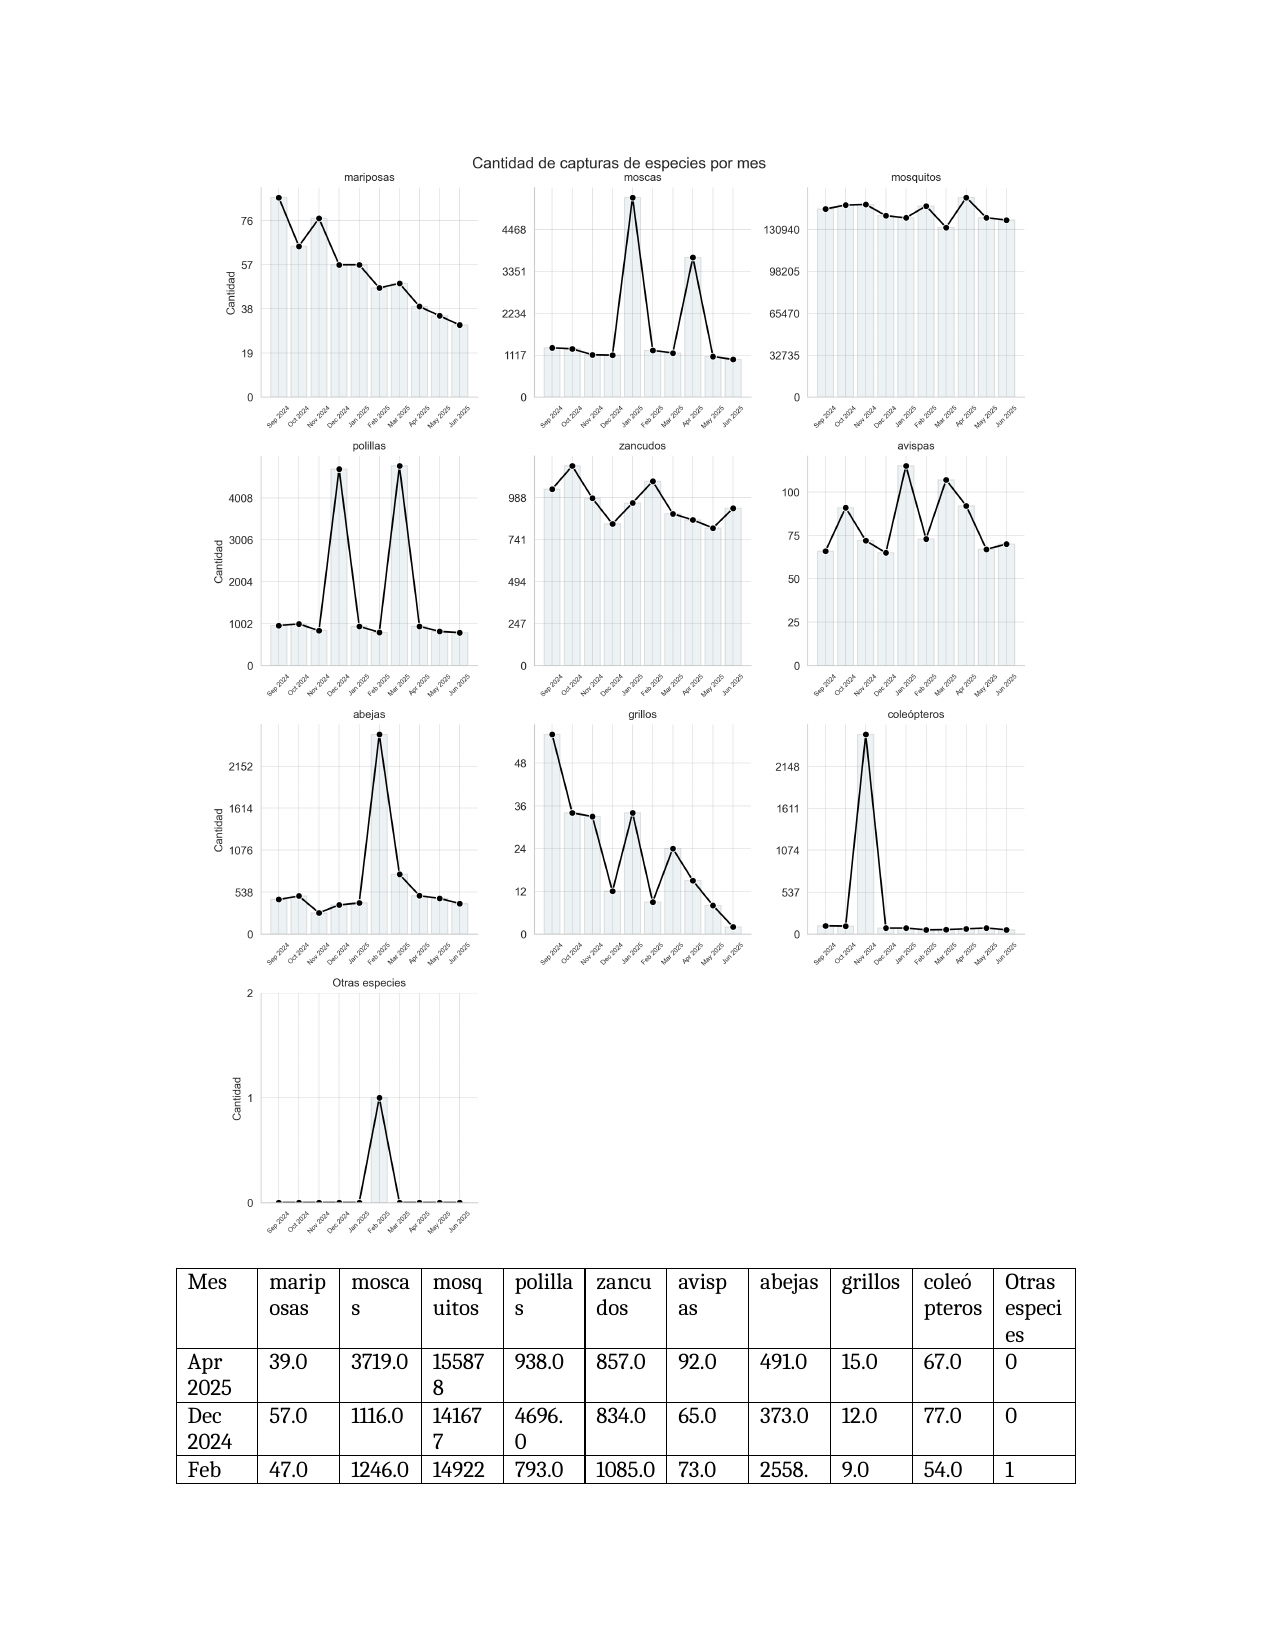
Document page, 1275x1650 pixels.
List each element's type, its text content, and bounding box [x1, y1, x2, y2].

table_cell 12.0 [831, 1403, 912, 1455]
table_cell 67.0 [913, 1349, 993, 1402]
table_cell 15.0 [831, 1349, 912, 1402]
table_cell 793.0 [504, 1456, 584, 1483]
table_header mosquitos [422, 1269, 503, 1348]
table_cell 1246.0 [340, 1456, 421, 1483]
table_cell 92.0 [667, 1349, 748, 1402]
table_cell 47.0 [258, 1456, 339, 1483]
table_cell 155878 [422, 1349, 503, 1402]
table_cell 9.0 [831, 1456, 912, 1483]
table_cell 149229 [422, 1456, 503, 1483]
picture [206, 150, 1032, 1243]
table_cell 77.0 [913, 1403, 993, 1455]
table_cell 857.0 [586, 1349, 666, 1402]
table_cell 65.0 [667, 1403, 748, 1455]
table_cell 141677 [422, 1403, 503, 1455]
table_header zancudos [586, 1269, 666, 1348]
table_cell Dec 2024 [177, 1403, 257, 1455]
table_header avispas [667, 1269, 748, 1348]
table_cell 3719.0 [340, 1349, 421, 1402]
table_cell 0 [994, 1403, 1075, 1455]
table_cell 491.0 [749, 1349, 830, 1402]
table_cell 39.0 [258, 1349, 339, 1402]
table_header Mes [177, 1269, 257, 1348]
table_cell 4696.0 [504, 1403, 584, 1455]
table_cell 0 [994, 1349, 1075, 1402]
table_cell 1 [994, 1456, 1075, 1483]
table_header coleópteros [913, 1269, 993, 1348]
table_header grillos [831, 1269, 912, 1348]
table_cell 57.0 [258, 1403, 339, 1455]
table_header abejas [749, 1269, 830, 1348]
table_cell 1116.0 [340, 1403, 421, 1455]
table_cell 54.0 [913, 1456, 993, 1483]
table_cell Feb 2025 [177, 1456, 257, 1483]
table_cell 1085.0 [586, 1456, 666, 1483]
table_header moscas [340, 1269, 421, 1348]
table_cell 73.0 [667, 1456, 748, 1483]
table_cell 938.0 [504, 1349, 584, 1402]
table_cell 834.0 [586, 1403, 666, 1455]
table_header polillas [504, 1269, 584, 1348]
table_header mariposas [258, 1269, 339, 1348]
table_cell 373.0 [749, 1403, 830, 1455]
table_header Otras especies [994, 1269, 1075, 1348]
table_cell Apr 2025 [177, 1349, 257, 1402]
table_cell 2558.0 [749, 1456, 830, 1483]
